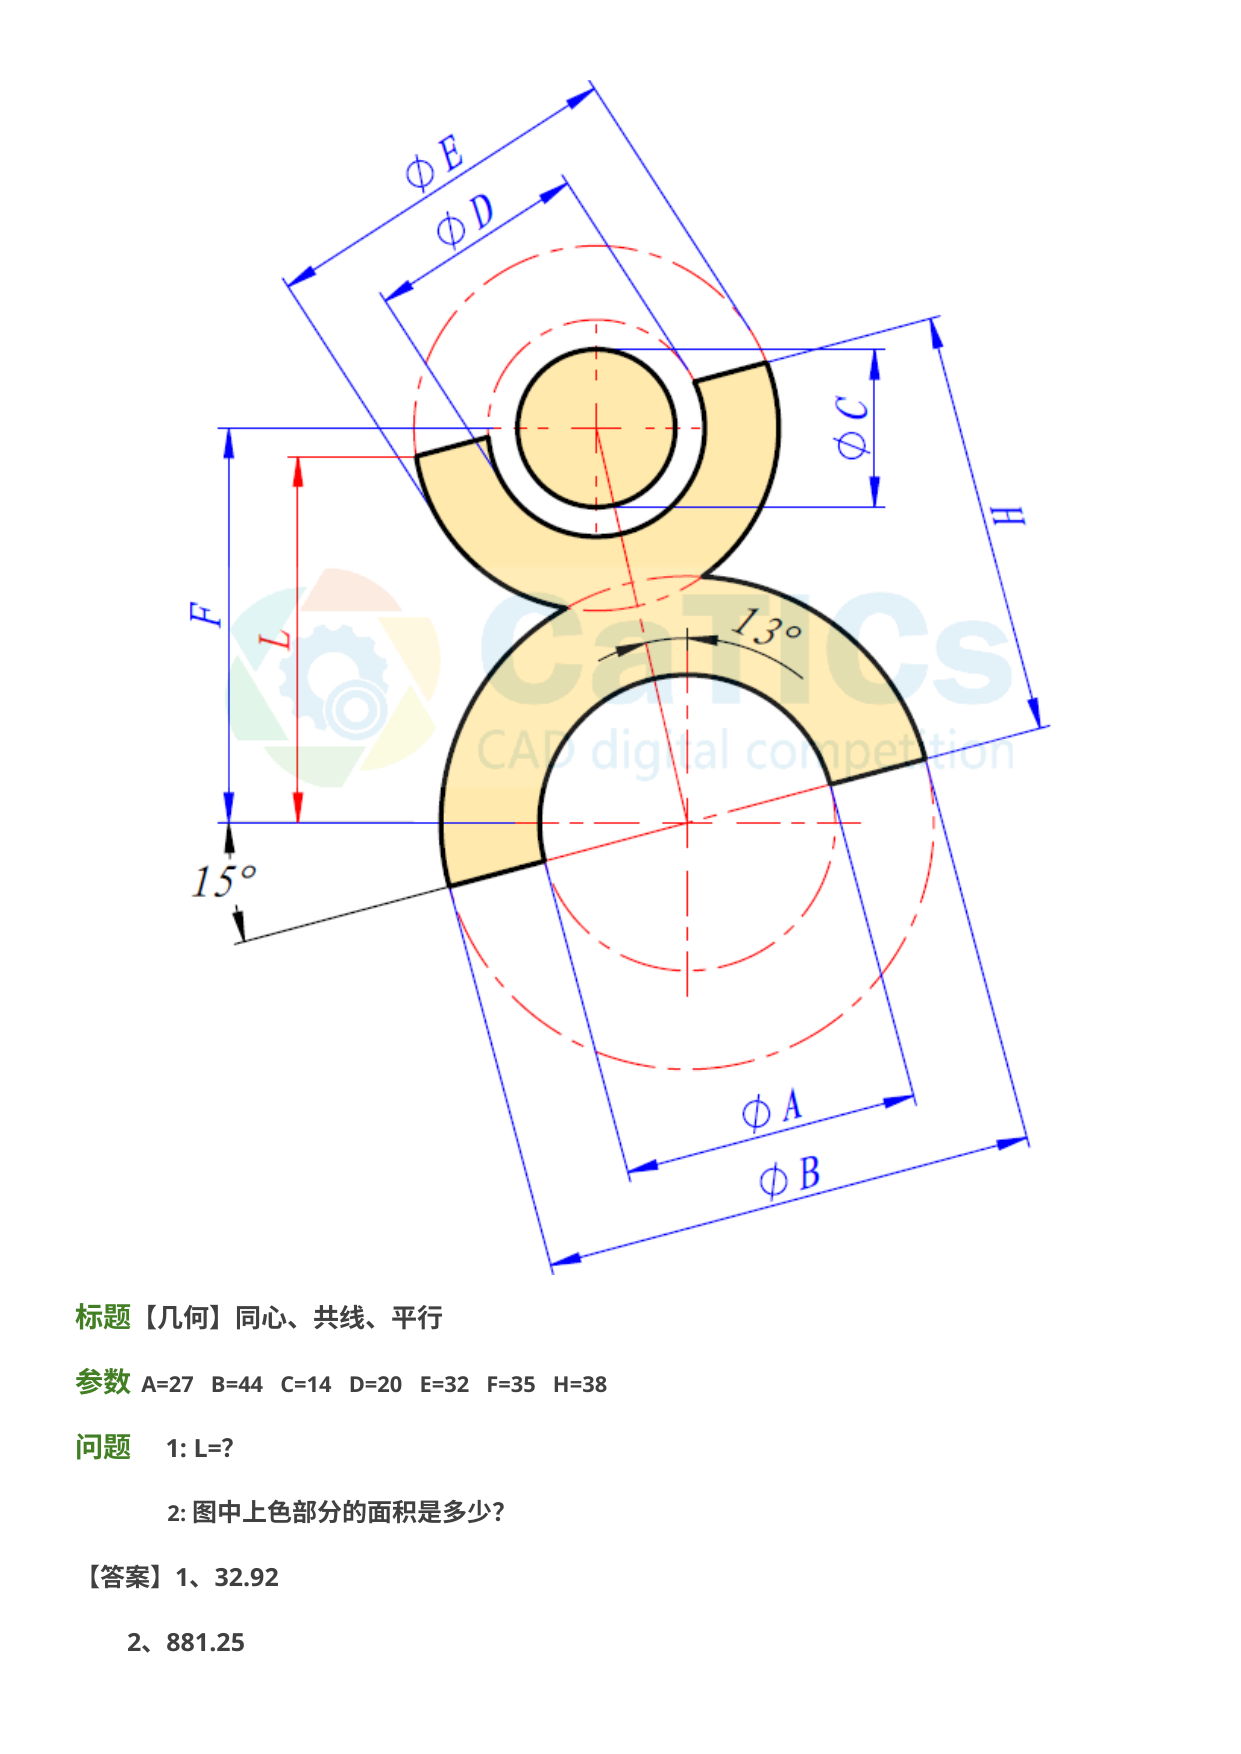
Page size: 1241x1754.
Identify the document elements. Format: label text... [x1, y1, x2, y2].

text 问题 1: L=？ [75, 1413, 1165, 1478]
text 2: 图中上色部分的面积是多少？ [122, 1478, 1165, 1543]
text 参数 A=27 B=44 C=14 D=20 E=32 F=35 H=38 [75, 1348, 1165, 1413]
picture [189, 80, 1051, 1275]
text 标题【几何】同心、共线、平行 [75, 1283, 1165, 1348]
text 【答案】1、32.92 [75, 1543, 1165, 1608]
text 2、881.25 [75, 1608, 1165, 1673]
